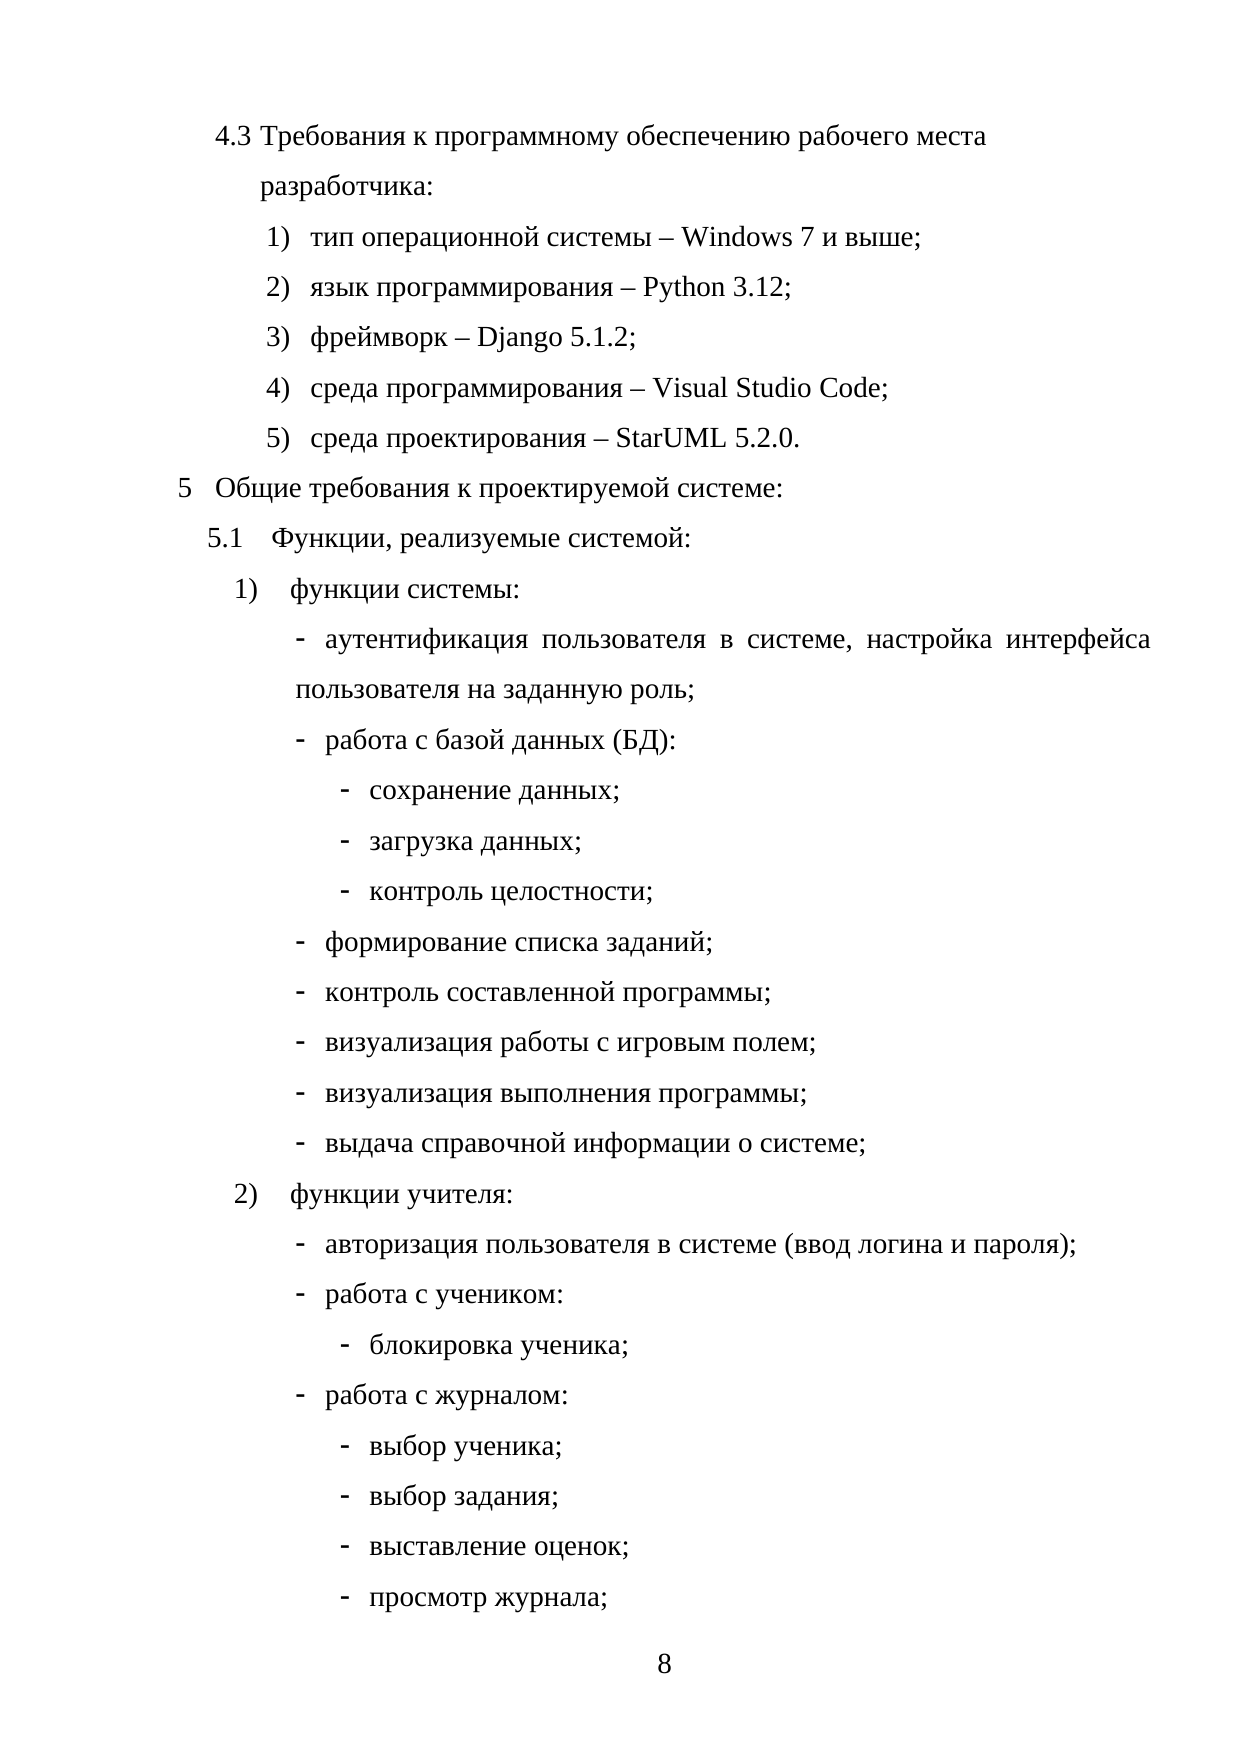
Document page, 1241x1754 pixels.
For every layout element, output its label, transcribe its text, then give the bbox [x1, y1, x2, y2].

list сохранение данных; [325, 772, 1152, 806]
list выбор ученика; [340, 1428, 1152, 1461]
list работа с журналом: [295, 1377, 1152, 1411]
list выбор задания; [340, 1478, 1152, 1512]
list Общие требования к проектируемой системе: [177, 470, 1152, 504]
list просмотр журнала; [340, 1579, 1152, 1613]
list работа с базой данных (БД): [295, 722, 1152, 756]
list выставление оценок; [340, 1528, 1152, 1562]
list блокировка ученика; [340, 1327, 1152, 1361]
list функции системы: [233, 571, 1152, 604]
list загрузка данных; [325, 823, 1152, 856]
list язык программирования – Python 3.12; [266, 269, 1152, 303]
list аутентификация пользователя в системе, настройка интерфейса пользователя на заданную роль; [295, 621, 1152, 705]
list среда программирования – Visual Studio Code; [266, 370, 1152, 403]
list формирование списка заданий; [295, 924, 1152, 957]
list визуализация работы с игровым полем; [295, 1024, 1152, 1058]
list контроль составленной программы; [295, 974, 1152, 1008]
list тип операционной системы – Windows 7 и выше; [266, 219, 1152, 252]
text 5.1 Функции, реализуемые системой: [207, 521, 1152, 554]
list контроль целостности; [325, 873, 1152, 907]
list авторизация пользователя в системе (ввод логина и пароля); [295, 1226, 1152, 1260]
list выдача справочной информации о системе; [295, 1125, 1152, 1159]
list визуализация выполнения программы; [295, 1075, 1152, 1108]
list Требования к программному обеспечению рабочего места разработчика: [215, 118, 1152, 202]
list фреймворк – Django 5.1.2; [266, 319, 1152, 353]
list функции учителя: [233, 1176, 1152, 1209]
list среда проектирования – StarUML 5.2.0. [266, 420, 1152, 453]
list работа с учеником: [295, 1276, 1152, 1310]
